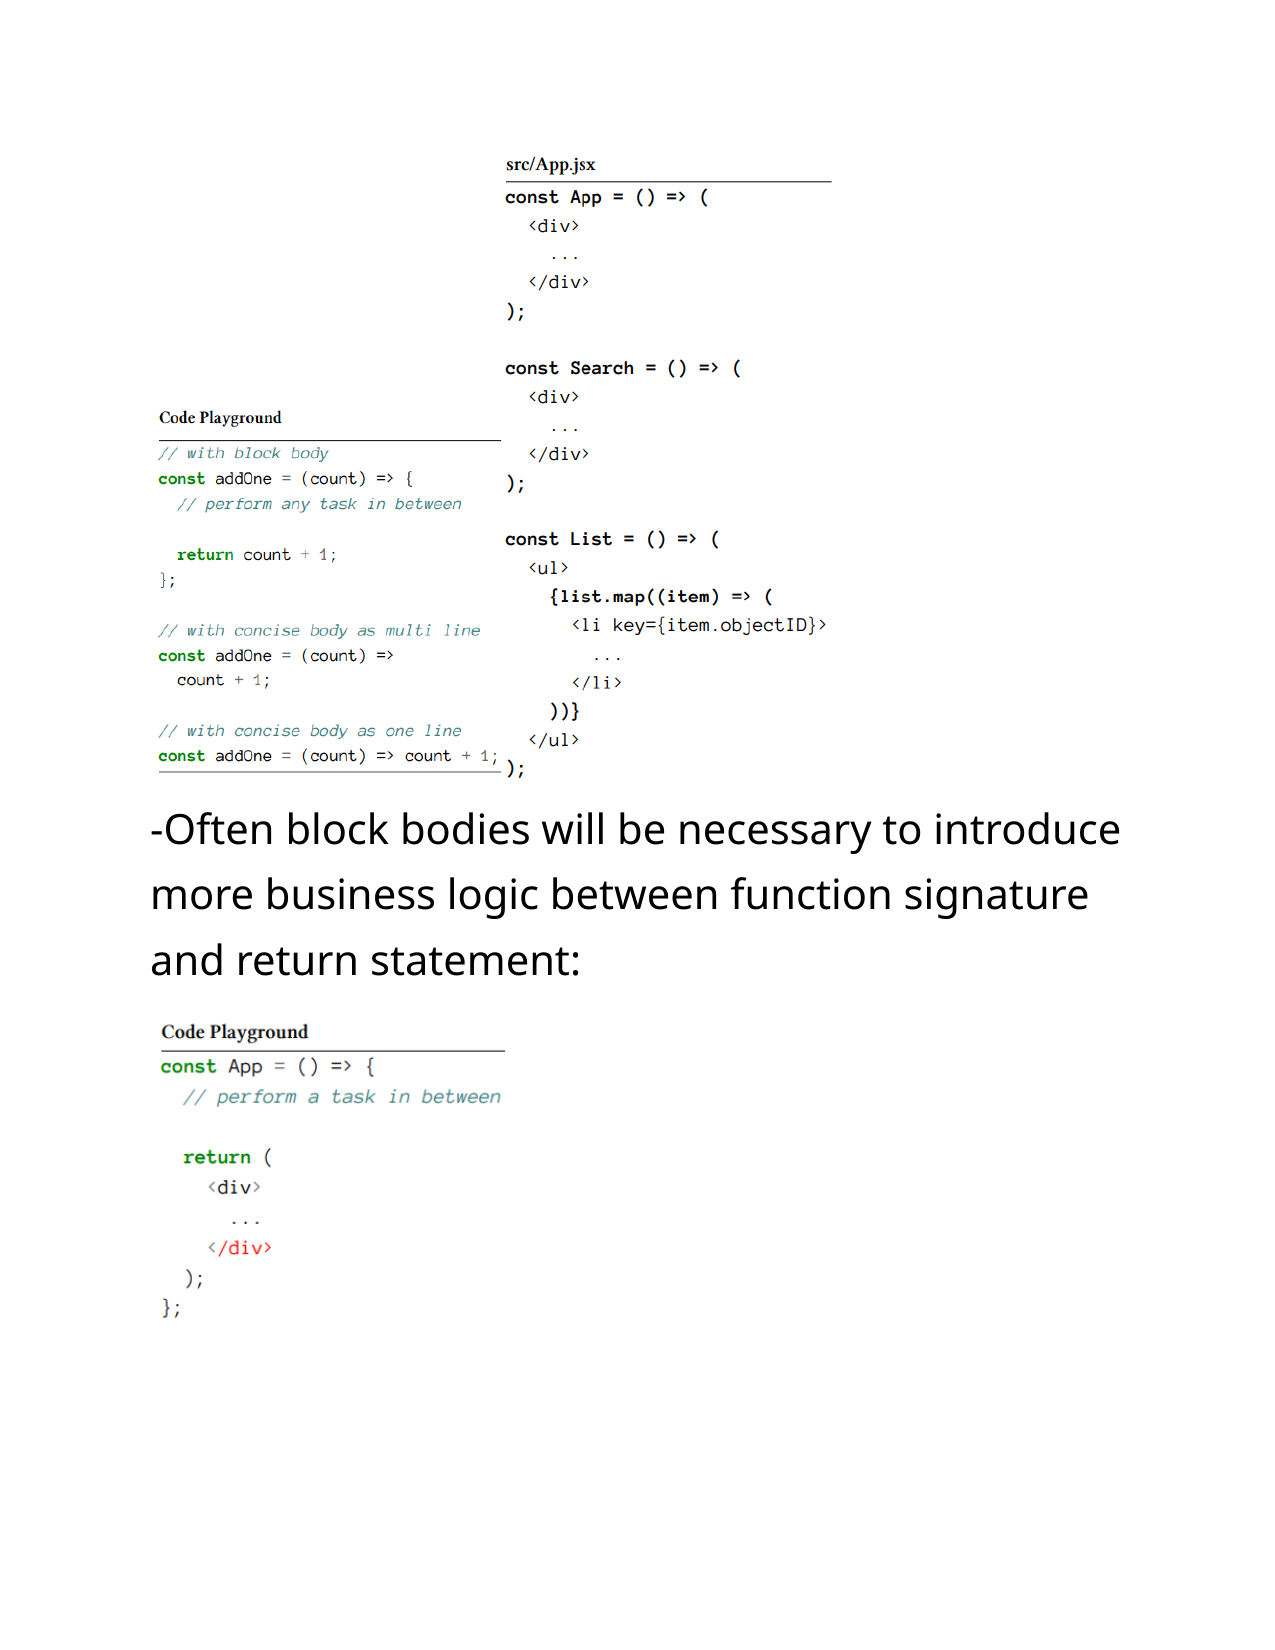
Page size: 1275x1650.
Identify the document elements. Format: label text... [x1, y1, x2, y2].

text -Often block bodies will be necessary to introduce more business logic between function signature and return statement: [150, 800, 1125, 987]
picture [150, 1012, 506, 1322]
picture [150, 150, 832, 779]
